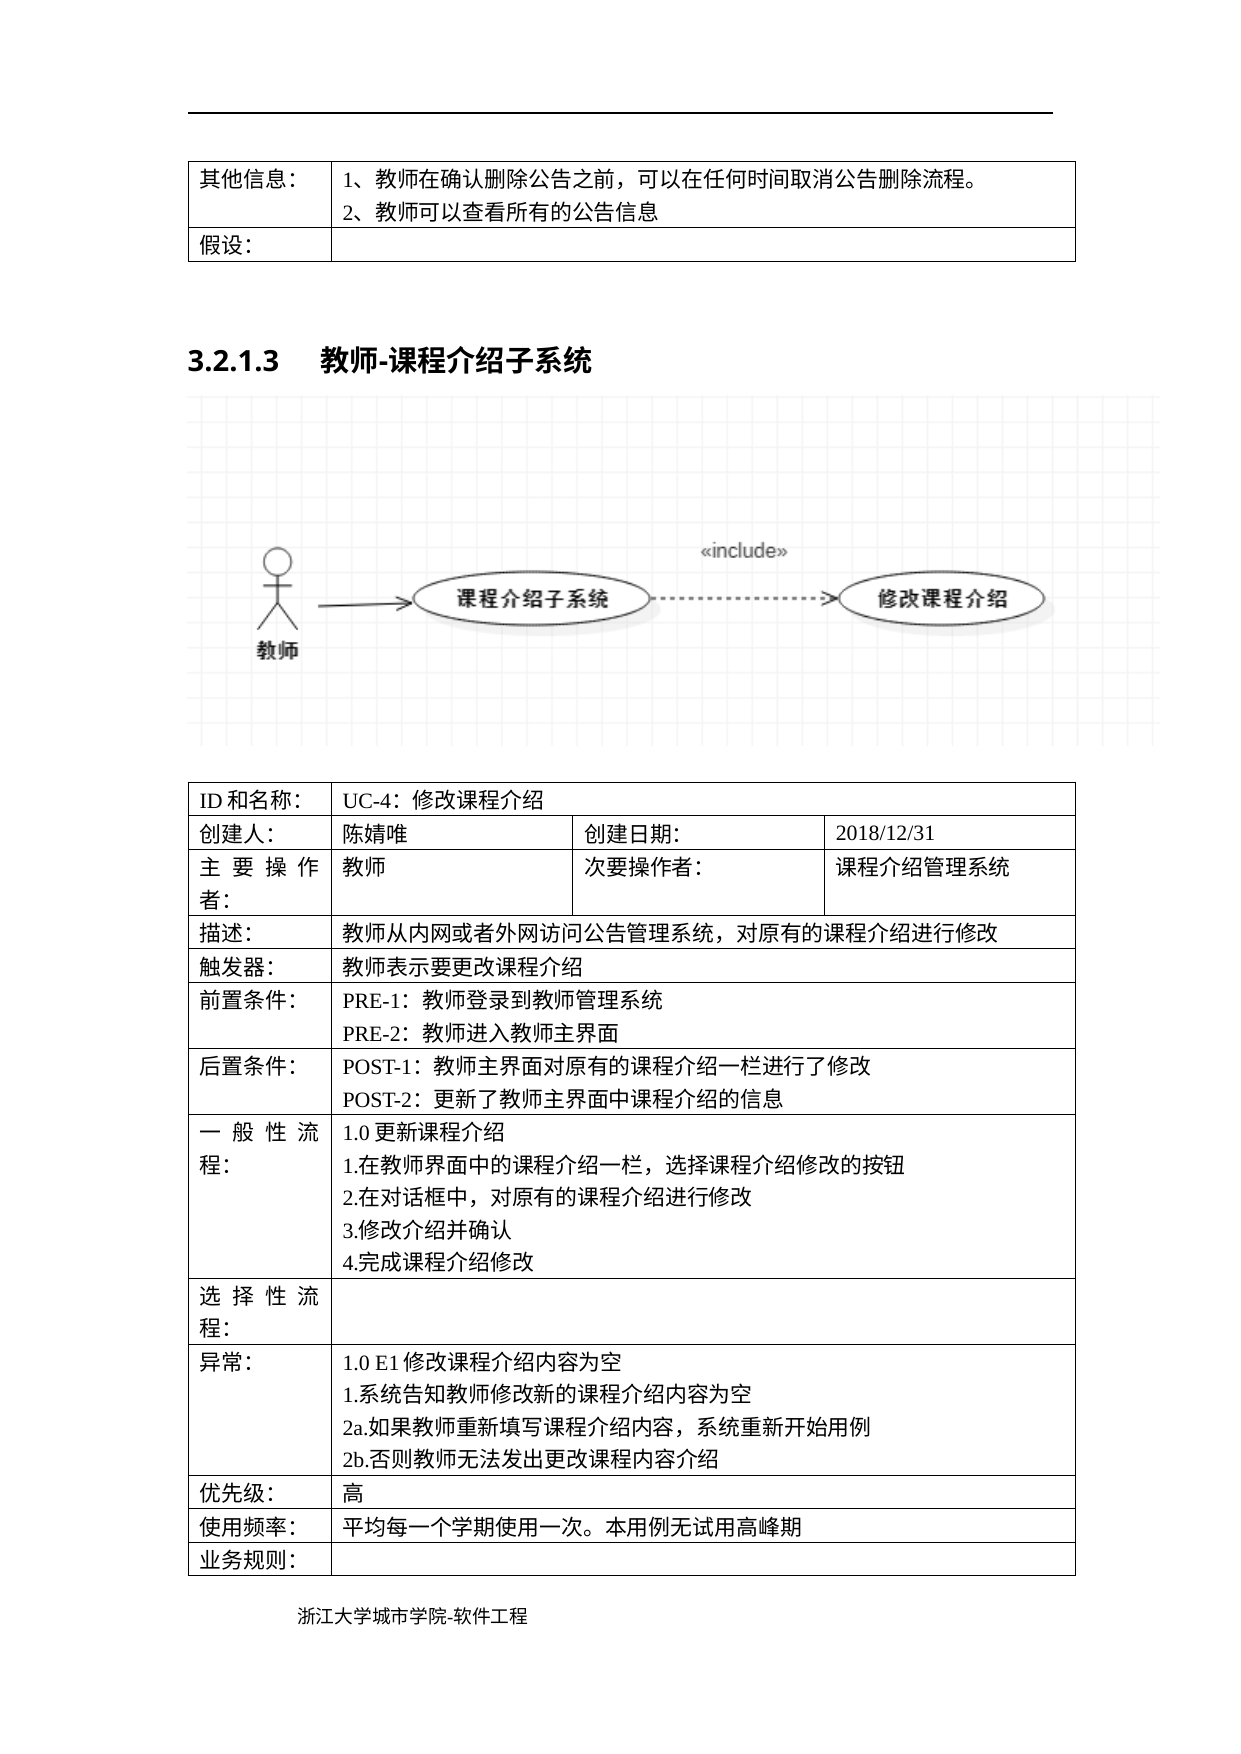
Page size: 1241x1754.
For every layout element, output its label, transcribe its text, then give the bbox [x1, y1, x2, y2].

table_cell 前置条件： [189, 983, 331, 1048]
table_cell 一般性流程： [189, 1115, 331, 1277]
table_cell 平均每一个学期使用一次。本用例无试用高峰期 [332, 1509, 1075, 1542]
table_cell 描述： [189, 916, 331, 948]
table_cell 触发器： [189, 949, 331, 982]
table_cell [332, 1543, 1075, 1575]
table_cell 后置条件： [189, 1049, 331, 1114]
table_cell 次要操作者： [573, 850, 824, 915]
table_cell 假设： [189, 228, 331, 261]
table_cell 异常： [189, 1345, 331, 1474]
table_cell 选择性流程： [189, 1279, 331, 1343]
table_cell 陈婧唯 [332, 816, 572, 849]
table_cell 教师表示要更改课程介绍 [332, 949, 1075, 982]
table_cell POST-1：教师主界面对原有的课程介绍一栏进行了修改 POST-2：更新了教师主界面中课程介绍的信息 [332, 1049, 1075, 1114]
table_header ID和名称： [189, 783, 331, 815]
table_cell [332, 228, 1075, 261]
table_header UC-4：修改课程介绍 [332, 783, 1075, 815]
text 教师-课程介绍子系统 [187, 327, 1053, 392]
table_cell 创建日期： [573, 816, 824, 849]
table_cell 高 [332, 1476, 1075, 1508]
table_cell 使用频率： [189, 1509, 331, 1542]
table_cell 创建人： [189, 816, 331, 849]
table_cell 2018/12/31 [825, 816, 1075, 849]
picture [187, 395, 1160, 746]
table_cell 业务规则： [189, 1543, 331, 1575]
table_cell PRE-1：教师登录到教师管理系统 PRE-2：教师进入教师主界面 [332, 983, 1075, 1048]
table_cell 优先级： [189, 1476, 331, 1508]
table_cell 主要操作者： [189, 850, 331, 915]
table_cell 课程介绍管理系统 [825, 850, 1075, 915]
table_cell 教师从内网或者外网访问公告管理系统，对原有的课程介绍进行修改 [332, 916, 1075, 948]
table_cell 教师 [332, 850, 572, 915]
table_cell [332, 1279, 1075, 1343]
table_cell 1.0更新课程介绍 1.在教师界面中的课程介绍一栏，选择课程介绍修改的按钮 2.在对话框中，对原有的课程介绍进行修改 3.修改介绍并确认 4.完成课程介绍修改 [332, 1115, 1075, 1277]
table_cell 1、教师在确认删除公告之前，可以在任何时间取消公告删除流程。 2、教师可以查看所有的公告信息 [332, 162, 1075, 227]
table_cell 1.0 E1修改课程介绍内容为空 1.系统告知教师修改新的课程介绍内容为空 2a.如果教师重新填写课程介绍内容，系统重新开始用例 2b.否则教师无法发出更改课程内容介绍 [332, 1345, 1075, 1474]
table_cell 其他信息： [189, 162, 331, 227]
